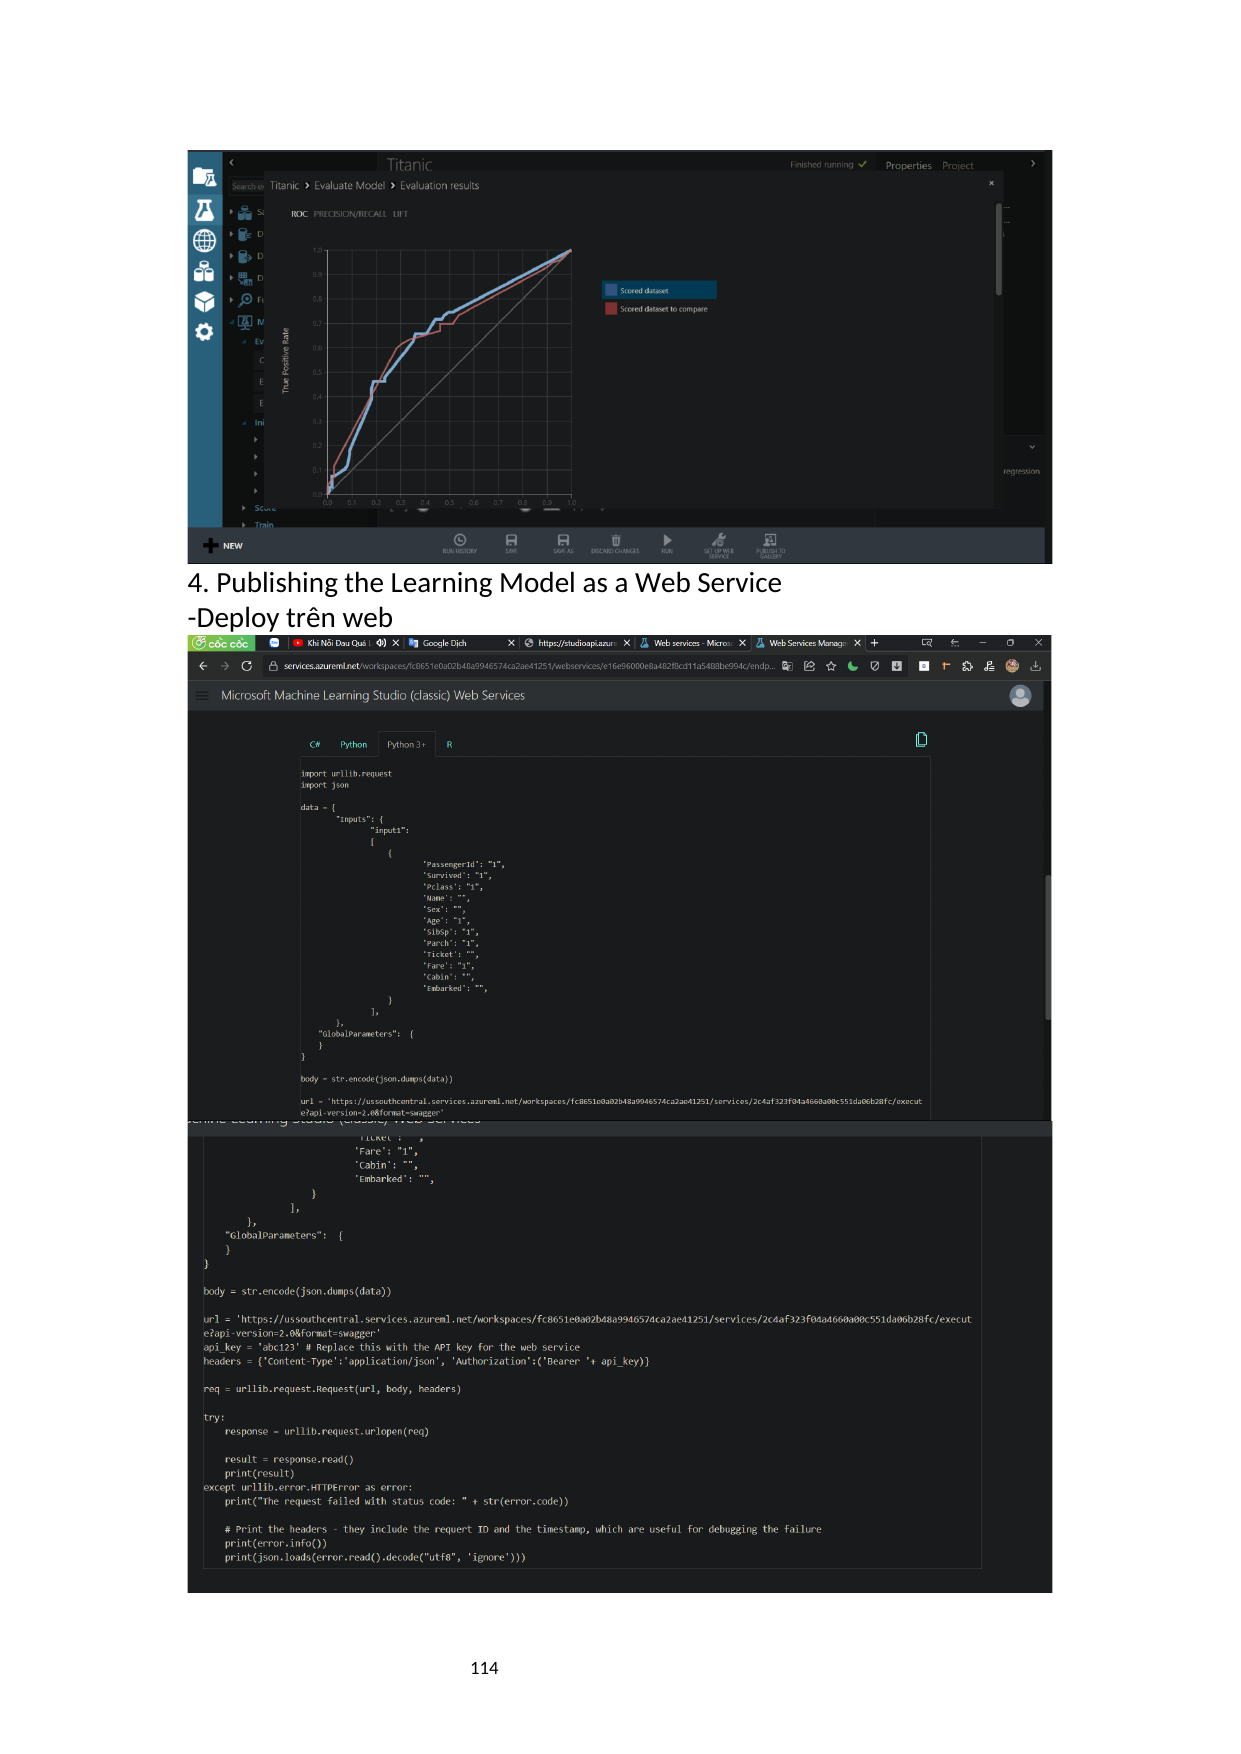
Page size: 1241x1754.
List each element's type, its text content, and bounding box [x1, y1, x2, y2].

picture [187, 150, 1053, 564]
picture [187, 635, 1053, 1593]
list -Deploy trên web [187, 599, 1053, 635]
list Publishing the Learning Model as a Web Service [187, 564, 1053, 599]
